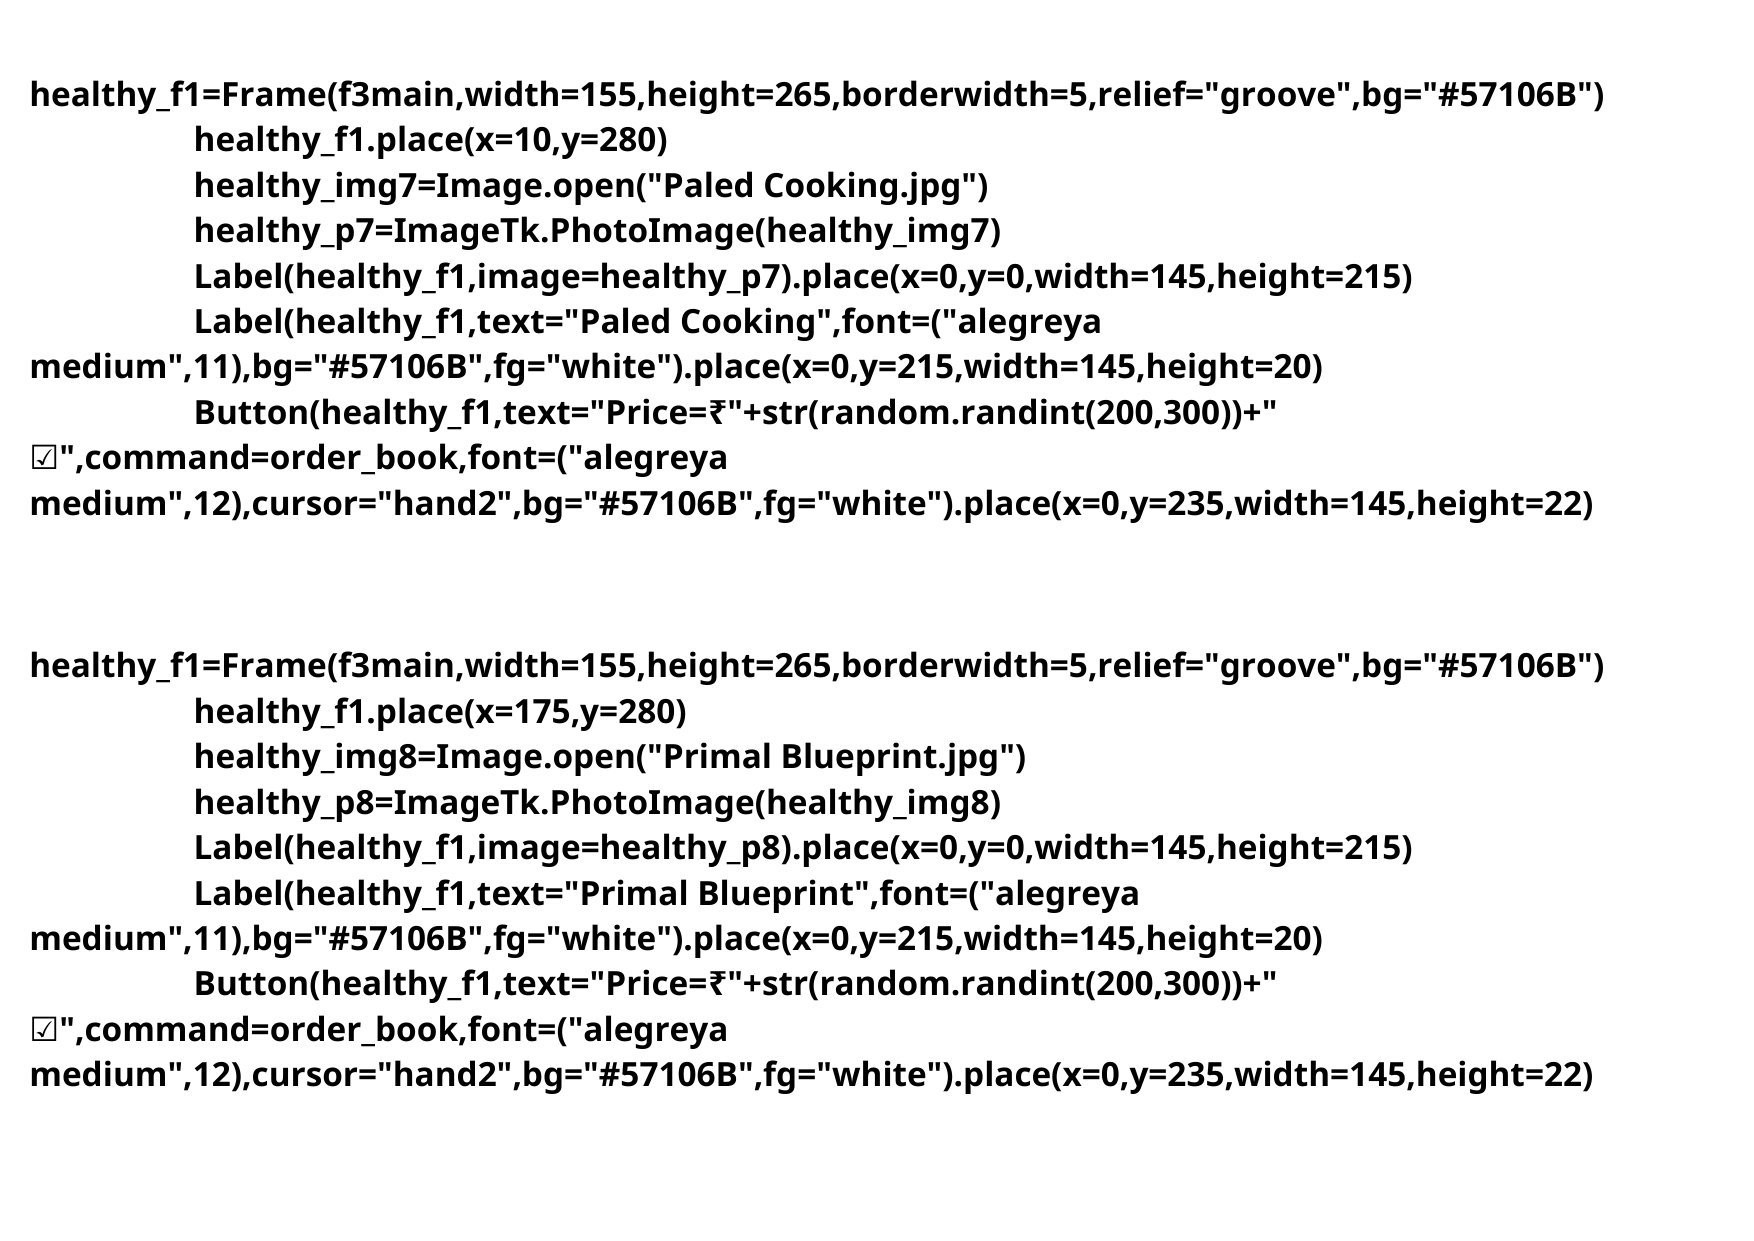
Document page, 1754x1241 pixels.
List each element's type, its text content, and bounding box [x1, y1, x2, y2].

text healthy_p8=ImageTk.PhotoImage(healthy_img8) [29, 778, 1643, 824]
text healthy_p7=ImageTk.PhotoImage(healthy_img7) [29, 207, 1643, 252]
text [29, 71, 1643, 116]
text Label(healthy_f1,text="Paled Cooking",font=("alegreya medium",11),bg="#57106B",fg="white").place(x=0,y=215,width=145,height=20) [29, 298, 1643, 389]
text Button(healthy_f1,text="Price=₹"+str(random.randint(200,300))+" ☑",command=order_book,font=("alegreya medium",12),cursor="hand2",bg="#57106B",fg="white").place(x=0,y=235,width=145,height=22) [29, 960, 1643, 1096]
text healthy_f1.place(x=175,y=280) [29, 688, 1643, 733]
text healthy_img8=Image.open("Primal Blueprint.jpg") [29, 733, 1643, 778]
text Label(healthy_f1,image=healthy_p7).place(x=0,y=0,width=145,height=215) [29, 252, 1643, 298]
text healthy_f1.place(x=10,y=280) [29, 116, 1643, 162]
text healthy_f1=Frame(f3main,width=155,height=265,borderwidth=5,relief="groove",bg="#57106B") [29, 616, 1643, 688]
text Label(healthy_f1,text="Primal Blueprint",font=("alegreya medium",11),bg="#57106B",fg="white").place(x=0,y=215,width=145,height=20) [29, 869, 1643, 960]
text Label(healthy_f1,image=healthy_p8).place(x=0,y=0,width=145,height=215) [29, 824, 1643, 869]
text Button(healthy_f1,text="Price=₹"+str(random.randint(200,300))+" ☑",command=order_book,font=("alegreya medium",12),cursor="hand2",bg="#57106B",fg="white").place(x=0,y=235,width=145,height=22) [29, 389, 1643, 525]
text healthy_img7=Image.open("Paled Cooking.jpg") [29, 162, 1643, 207]
